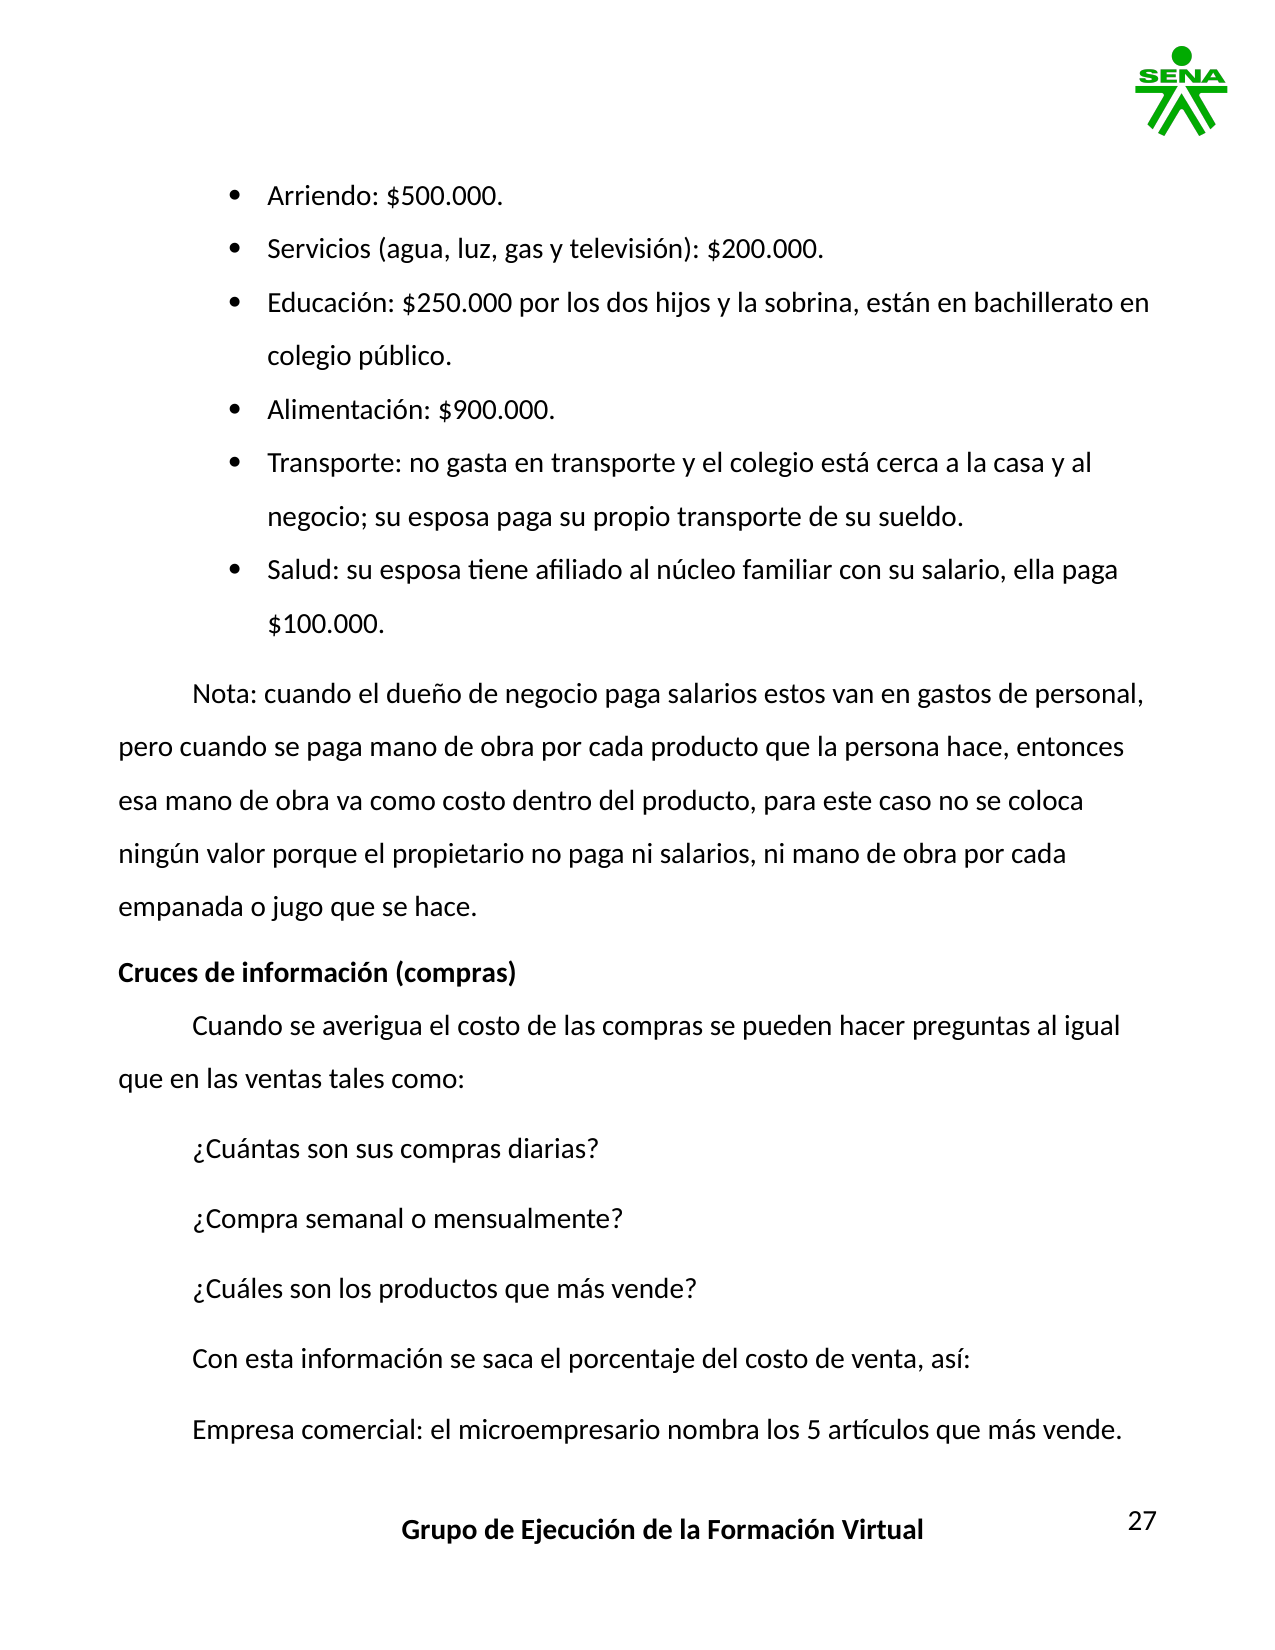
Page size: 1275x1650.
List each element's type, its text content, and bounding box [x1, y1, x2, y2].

text Cuando se averigua el costo de las compras se pueden hacer preguntas al igual que en las ventas tales como: [118, 1007, 1157, 1096]
list Arriendo: $500.000. [229, 177, 1157, 213]
text ¿Compra semanal o mensualmente? [118, 1200, 1157, 1236]
text Con esta información se saca el porcentaje del costo de venta, así: [118, 1341, 1157, 1376]
list Transporte: no gasta en transporte y el colegio está cerca a la casa y al negocio; su esposa paga su propio transporte de su sueldo. [229, 444, 1157, 533]
text ¿Cuáles son los productos que más vende? [118, 1271, 1157, 1306]
list Alimentación: $900.000. [229, 391, 1157, 427]
subtitle Cruces de información (compras) [118, 954, 1157, 990]
text Empresa comercial: el microempresario nombra los 5 artículos que más vende. [118, 1411, 1157, 1446]
list Educación: $250.000 por los dos hijos y la sobrina, están en bachillerato en colegio público. [229, 284, 1157, 373]
text ¿Cuántas son sus compras diarias? [118, 1130, 1157, 1166]
picture [1135, 46, 1228, 136]
text Nota: cuando el dueño de negocio paga salarios estos van en gastos de personal, pero cuando se paga mano de obra por cada producto que la persona hace, entonces esa mano de obra va como costo dentro del producto, para este caso no se coloca ningún valor porque el propietario no paga ni salarios, ni mano de obra por cada empanada o jugo que se hace. [118, 675, 1157, 924]
list Salud: su esposa tiene afiliado al núcleo familiar con su salario, ella paga $100.000. [229, 551, 1157, 640]
list Servicios (agua, luz, gas y televisión): $200.000. [229, 231, 1157, 266]
